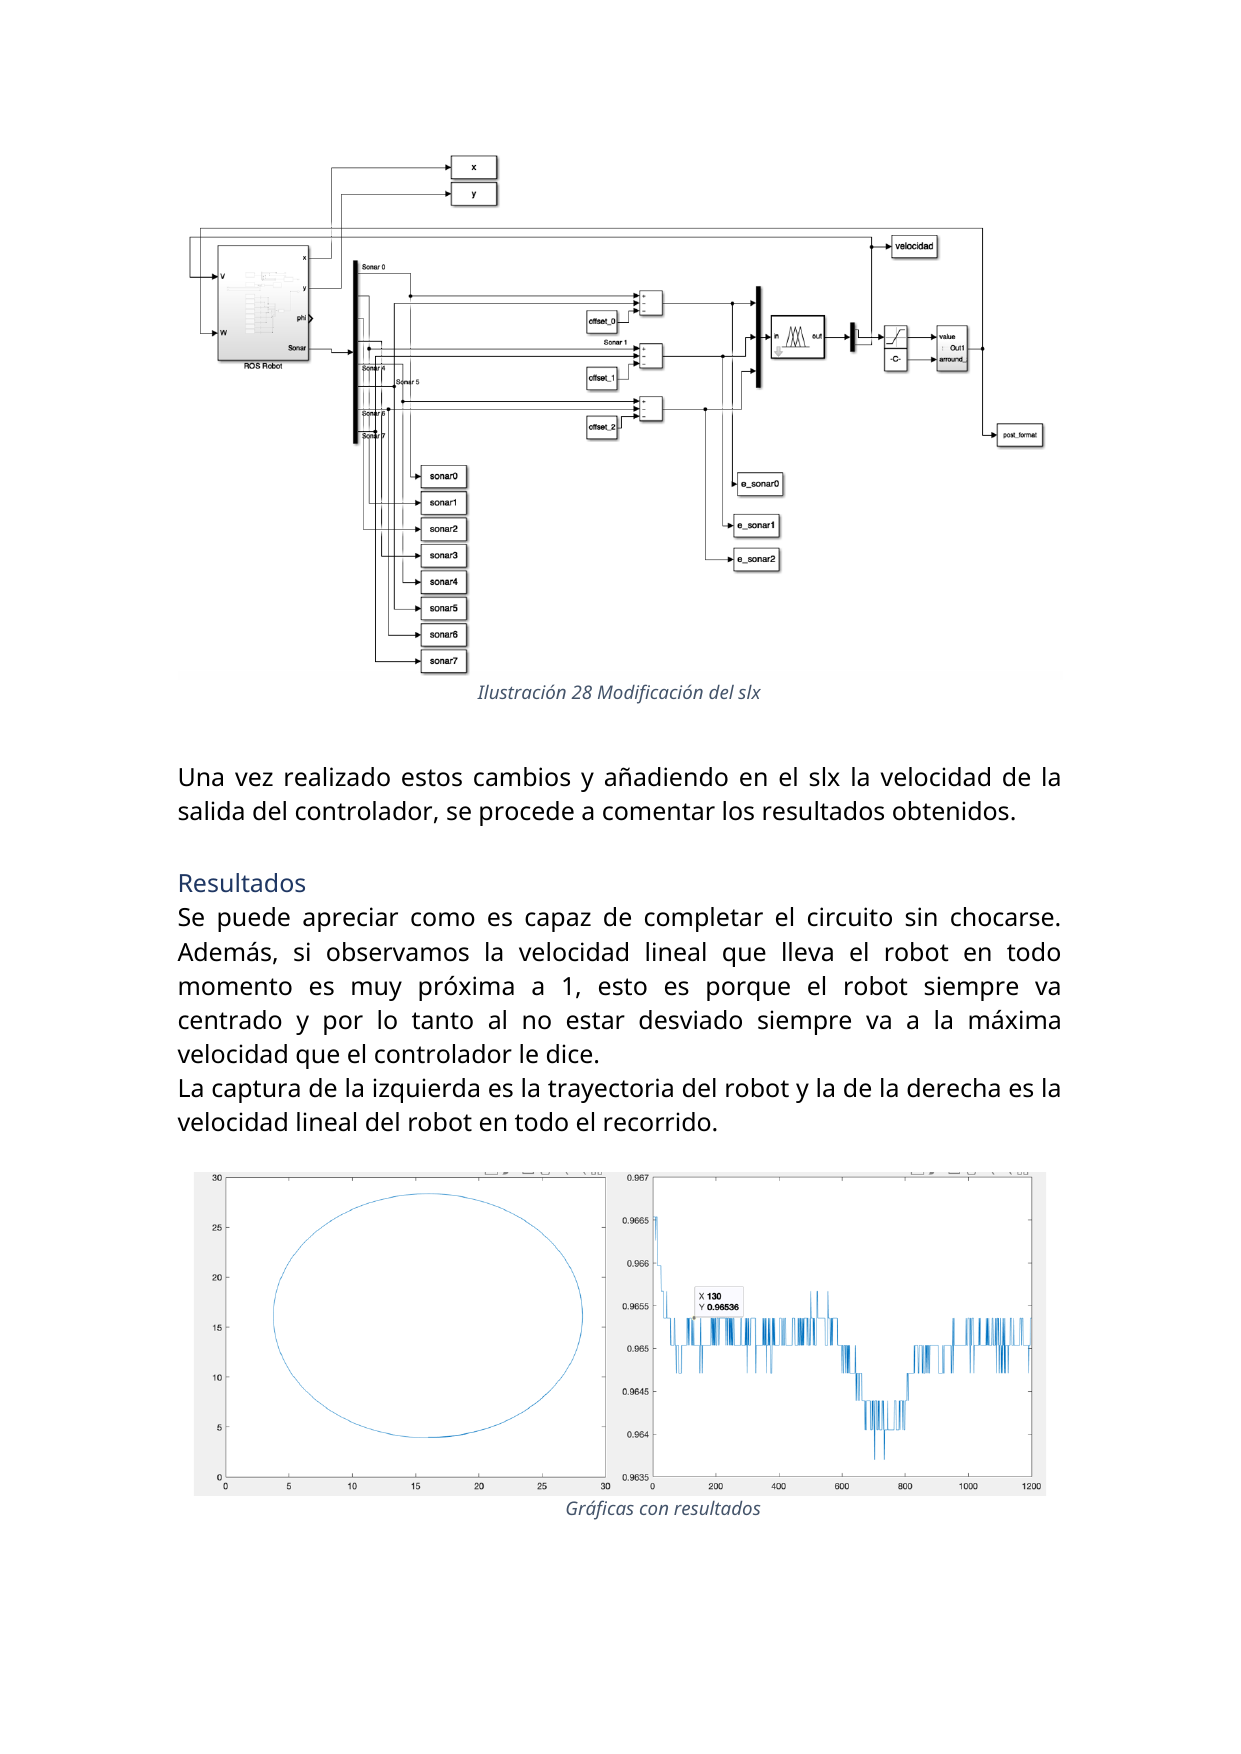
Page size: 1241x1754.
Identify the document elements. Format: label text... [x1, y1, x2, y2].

picture [193, 1172, 1047, 1496]
text Ilustración 28 Modificación del slx [177, 680, 1063, 705]
text Se puede apreciar como es capaz de completar el circuito sin chocarse. Además, si observamos la velocidad lineal que lleva el robot en todo momento es muy próxima a 1, esto es porque el robot siempre va centrado y por lo tanto al no estar desviado siempre va a la máxima velocidad que el controlador le dice. [177, 900, 1063, 1070]
subtitle Resultados [177, 866, 1063, 900]
picture [177, 147, 1063, 680]
text Gráficas con resultados [177, 1495, 1063, 1521]
text Una vez realizado estos cambios y añadiendo en el slx la velocidad de la salida del controlador, se procede a comentar los resultados obtenidos. [177, 760, 1063, 828]
text La captura de la izquierda es la trayectoria del robot y la de la derecha es la velocidad lineal del robot en todo el recorrido. [177, 1070, 1063, 1138]
